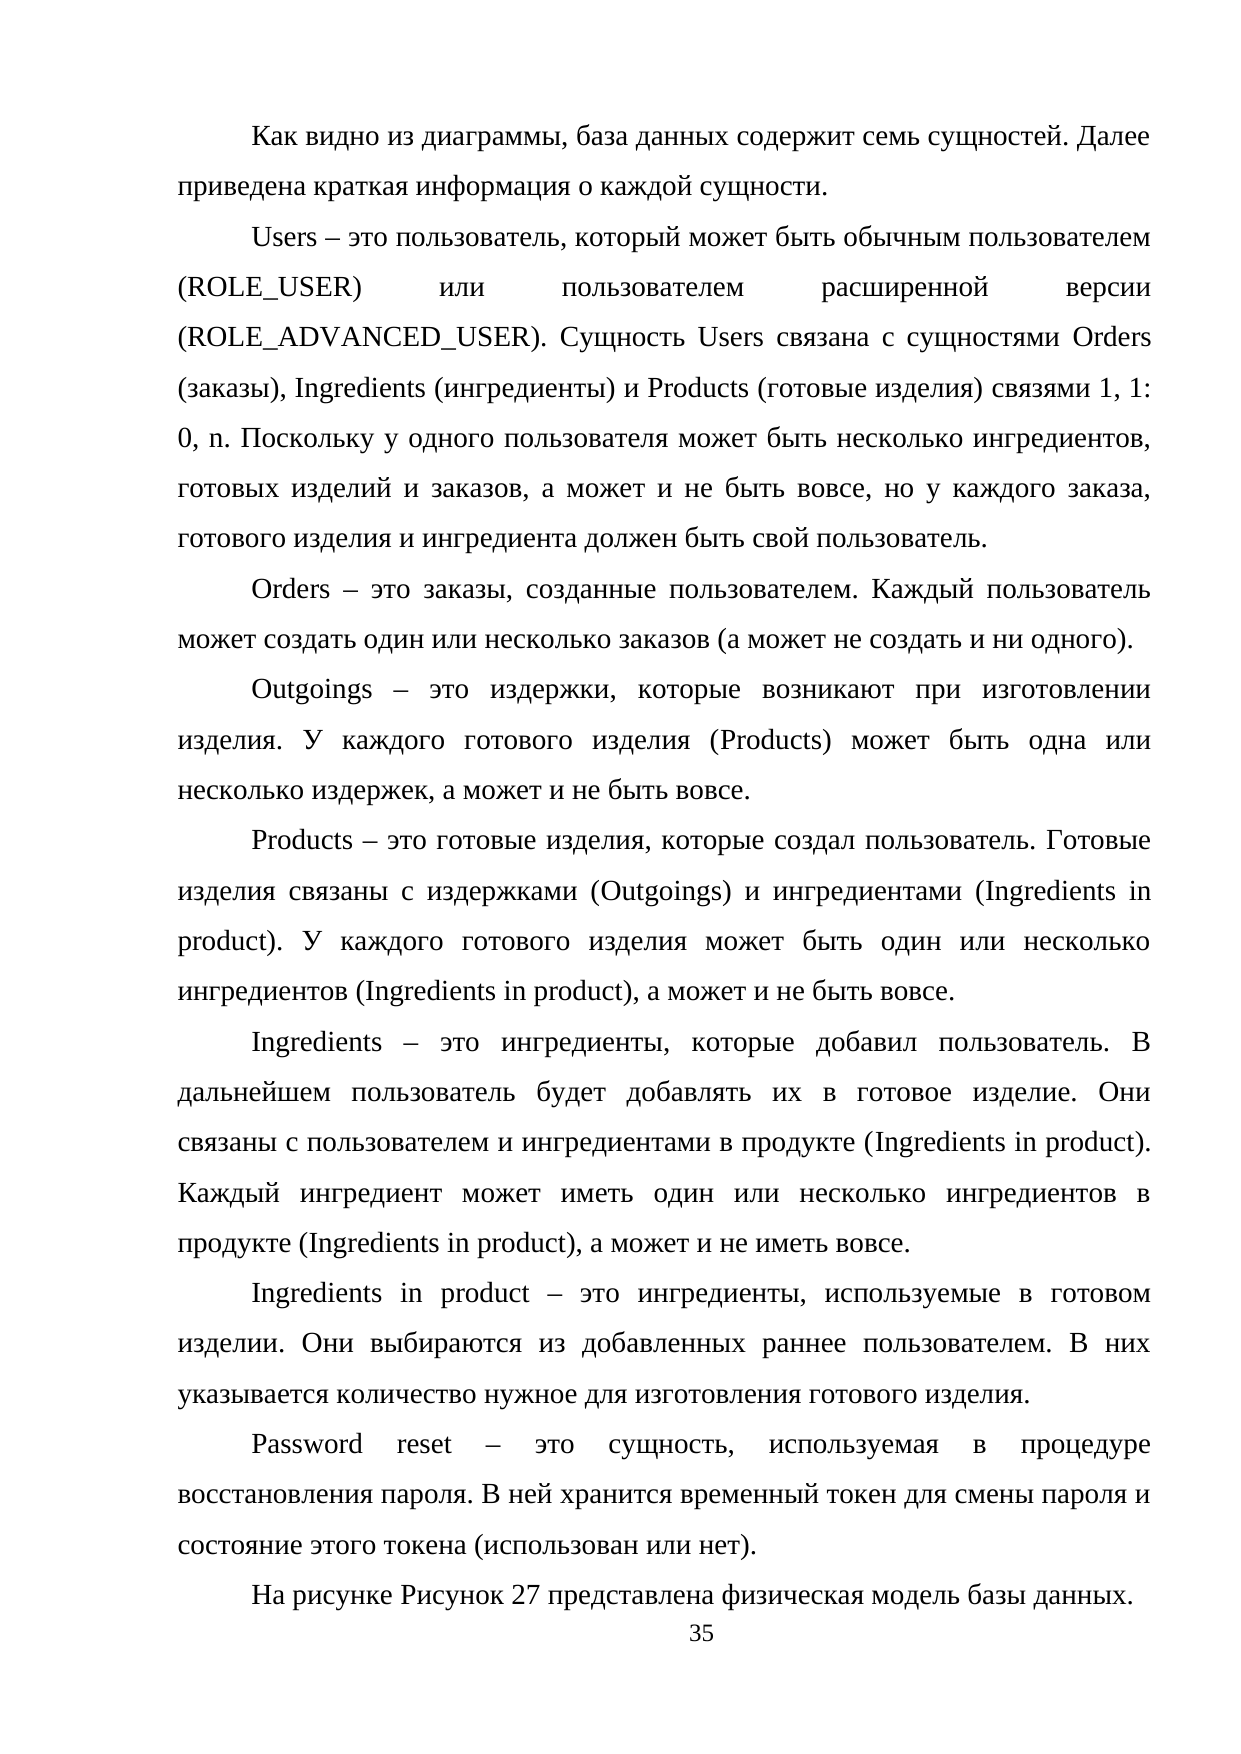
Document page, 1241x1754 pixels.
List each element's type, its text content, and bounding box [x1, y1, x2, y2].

text Ingredients – это ингредиенты, которые добавил пользователь. В дальнейшем пользователь будет добавлять их в готовое изделие. Они связаны с пользователем и ингредиентами в продукте (Ingredients in product). Каждый ингредиент может иметь один или несколько ингредиентов в продукте (Ingredients in product), а может и не иметь вовсе. [177, 1024, 1152, 1258]
text Ingredients in product – это ингредиенты, используемые в готовом изделии. Они выбираются из добавленных раннее пользователем. В них указывается количество нужное для изготовления готового изделия. [177, 1275, 1152, 1409]
text Orders – это заказы, созданные пользователем. Каждый пользователь может создать один или несколько заказов (а может не создать и ни одного). [177, 571, 1152, 655]
text Products – это готовые изделия, которые создал пользователь. Готовые изделия связаны с издержками (Outgoings) и ингредиентами (Ingredients in product). У каждого готового изделия может быть один или несколько ингредиентов (Ingredients in product), а может и не быть вовсе. [177, 822, 1152, 1007]
text Users – это пользователь, который может быть обычным пользователем (ROLE_USER) или пользователем расширенной версии (ROLE_ADVANCED_USER). Сущность Users связана с сущностями Orders (заказы), Ingredients (ингредиенты) и Products (готовые изделия) связями 1, 1: 0, n. Поскольку у одного пользователя может быть несколько ингредиентов, готовых изделий и заказов, а может и не быть вовсе, но у каждого заказа, готового изделия и ингредиента должен быть свой пользователь. [177, 219, 1152, 554]
text Outgoings – это издержки, которые возникают при изготовлении изделия. У каждого готового изделия (Products) может быть одна или несколько издержек, а может и не быть вовсе. [177, 672, 1152, 806]
text Как видно из диаграммы, база данных содержит семь сущностей. Далее приведена краткая информация о каждой сущности. [177, 118, 1152, 202]
text На рисунке Рисунок 27 представлена физическая модель базы данных. [177, 1577, 1152, 1611]
text Password reset – это сущность, используемая в процедуре восстановления пароля. В ней хранится временный токен для смены пароля и состояние этого токена (использован или нет). [177, 1426, 1152, 1560]
